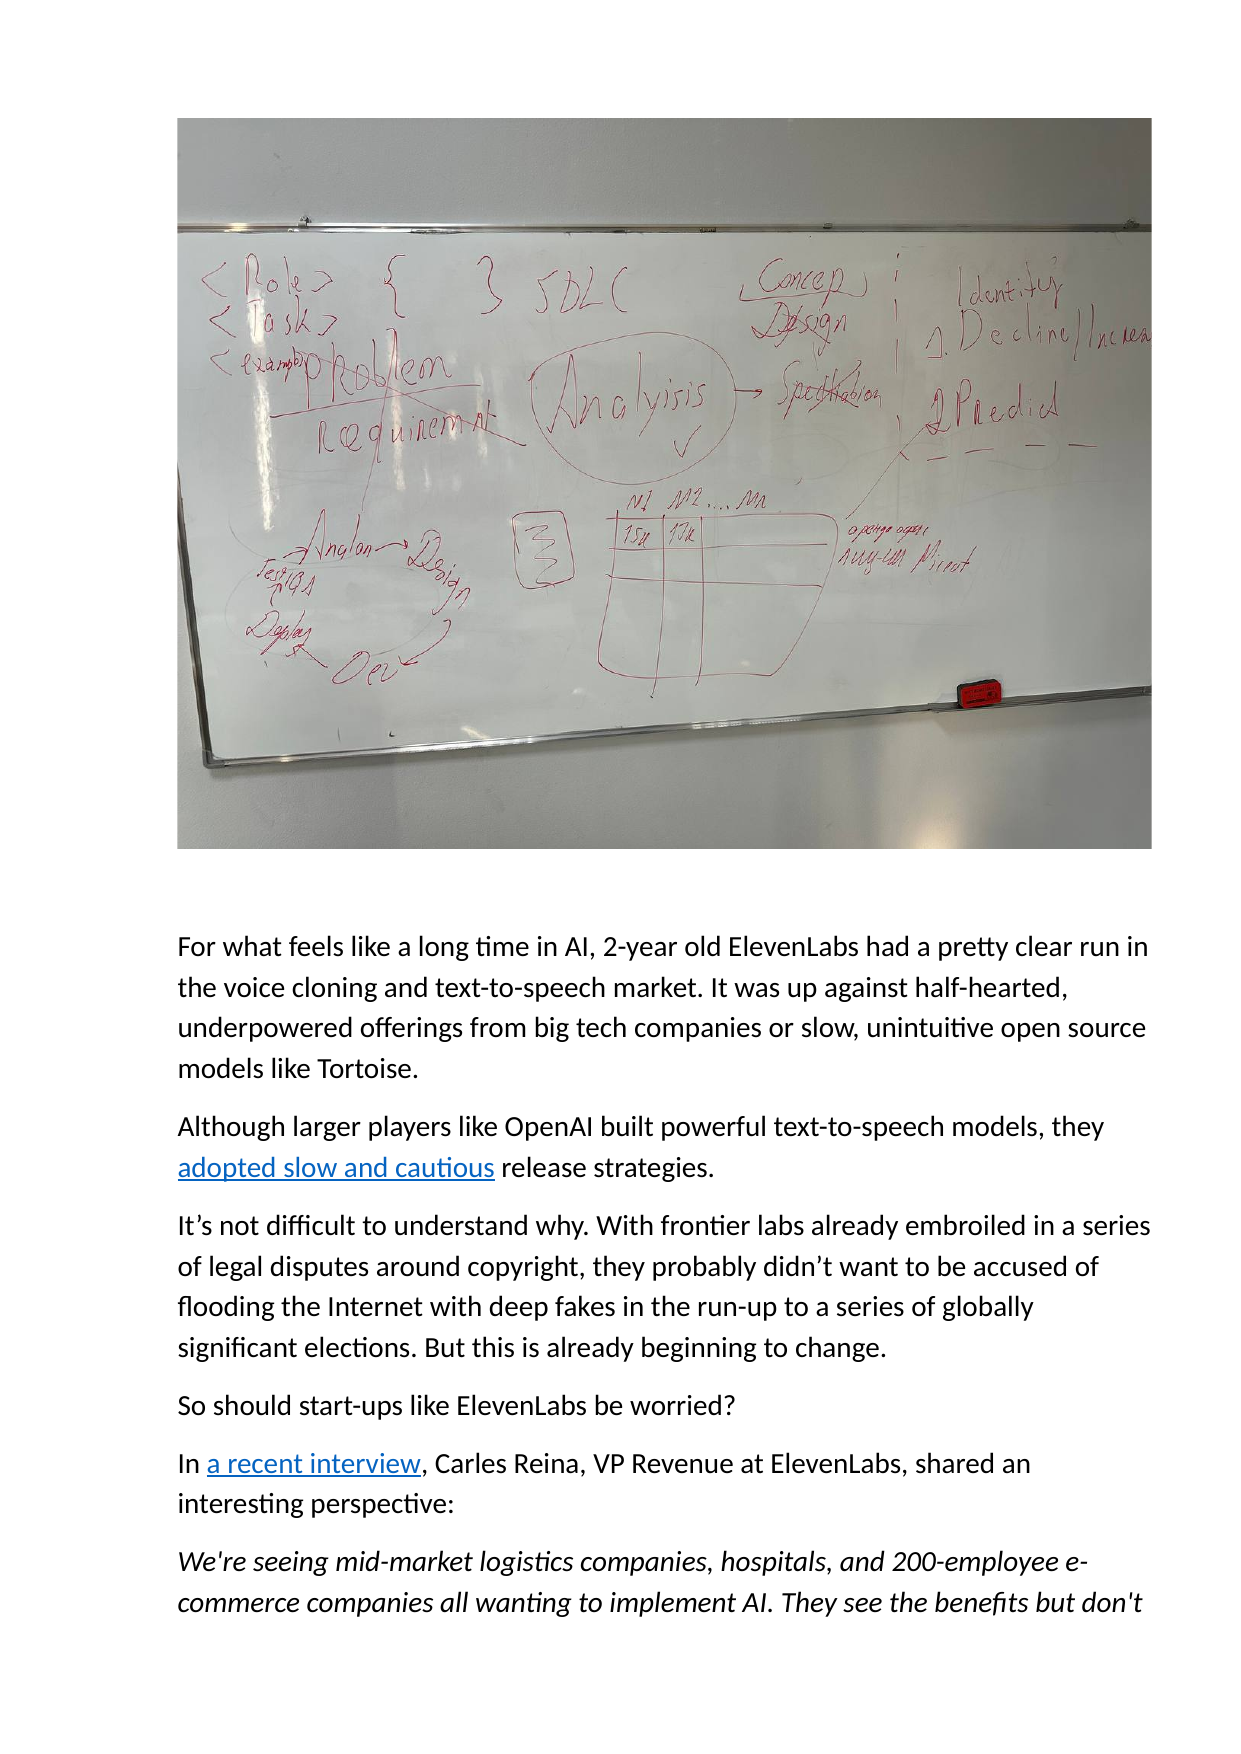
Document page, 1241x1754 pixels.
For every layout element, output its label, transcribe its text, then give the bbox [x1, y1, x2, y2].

text So should start-ups like ElevenLabs be worried? [177, 1387, 1152, 1423]
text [177, 1543, 1152, 1620]
text For what feels like a long time in AI, 2-year old ElevenLabs had a pretty clear run in the voice cloning and text-to-speech market. It was up against half-hearted, underpowered offerings from big tech companies or slow, unintuitive open source models like Tortoise. [177, 928, 1152, 1086]
picture [177, 118, 1152, 849]
text It’s not difficult to understand why. With frontier labs already embroiled in a series of legal disputes around copyright, they probably didn’t want to be accused of flooding the Internet with deep fakes in the run-up to a series of globally significant elections. But this is already beginning to change. [177, 1207, 1152, 1365]
text Although larger players like OpenAI built powerful text-to-speech models, they adopted slow and cautious release strategies. [177, 1108, 1152, 1185]
text In a recent interview, Carles Reina, VP Revenue at ElevenLabs, shared an interesting perspective: [177, 1445, 1152, 1521]
